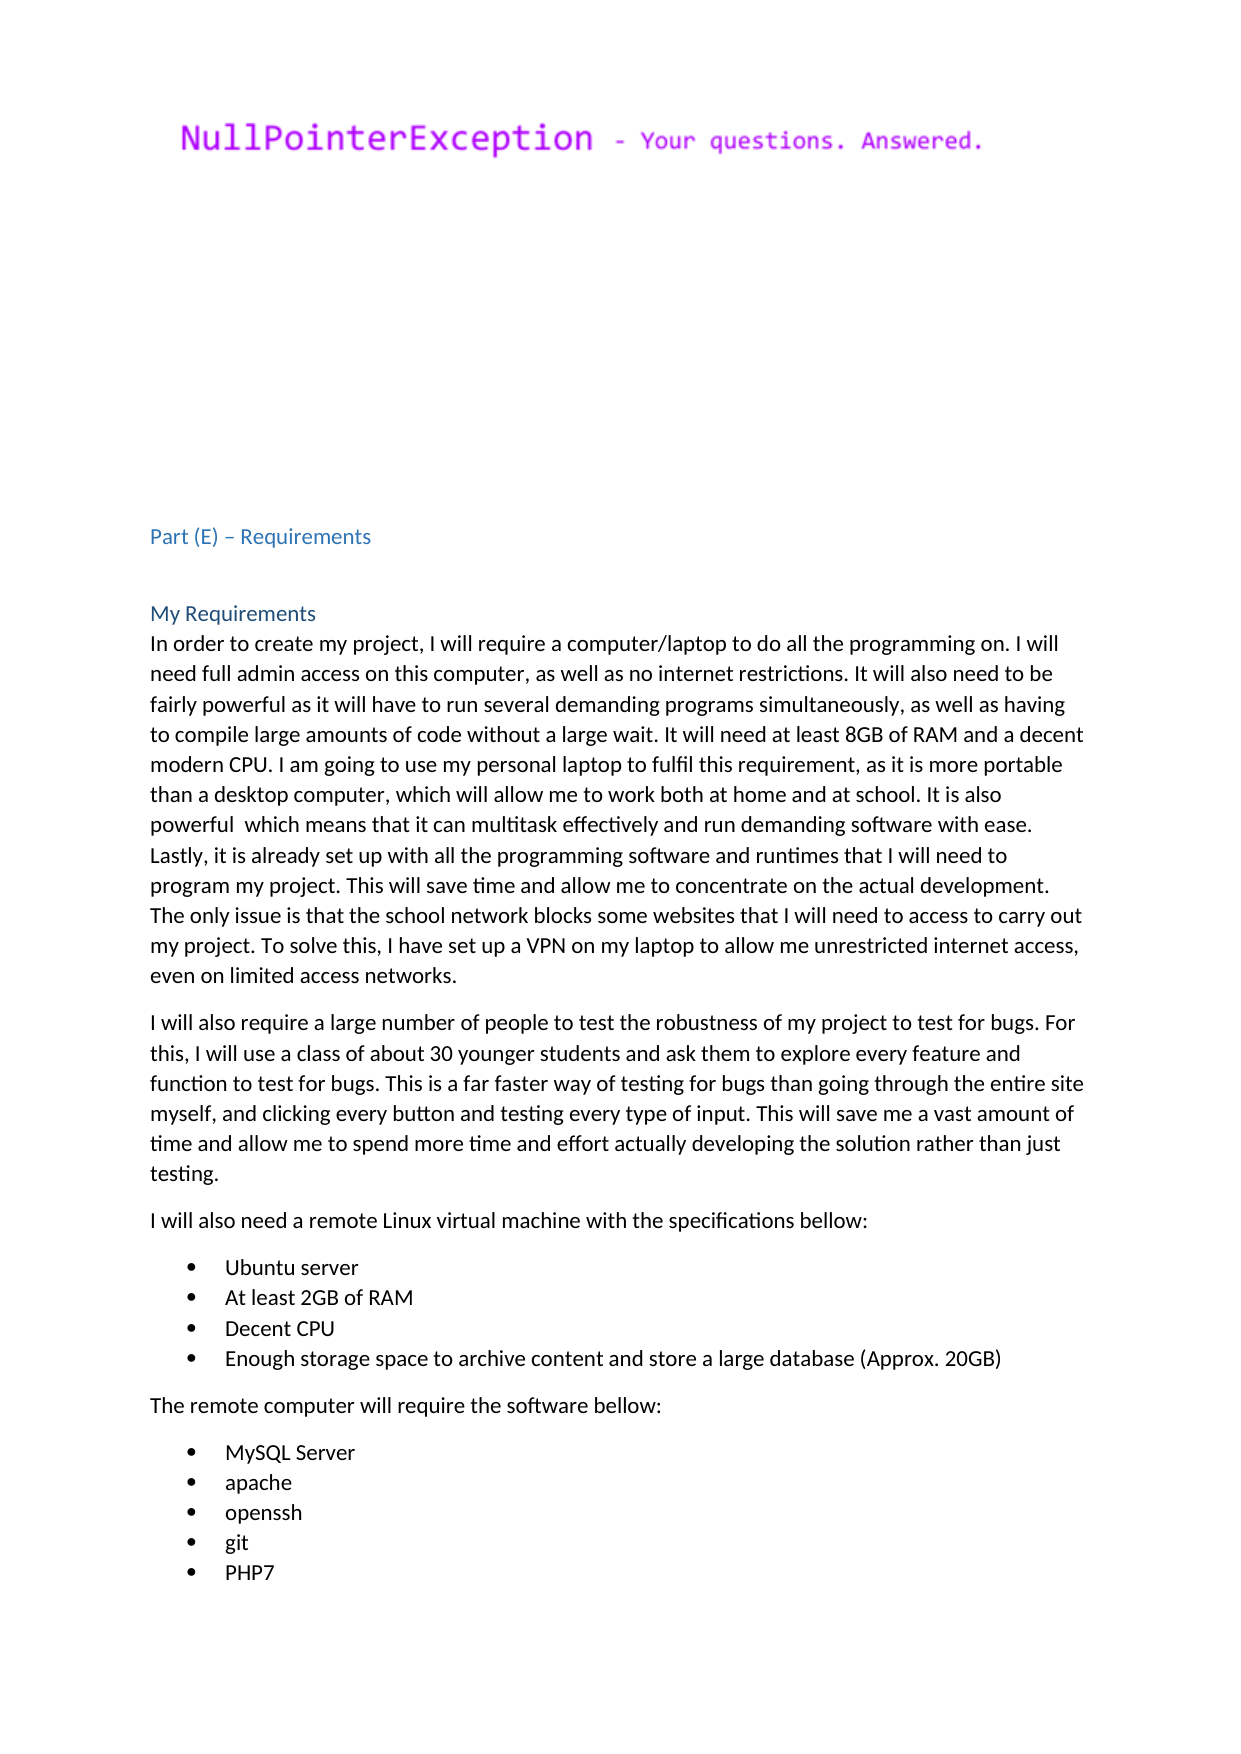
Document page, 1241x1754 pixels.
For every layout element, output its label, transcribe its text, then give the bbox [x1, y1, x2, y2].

list Enough storage space to archive content and store a large database (Approx. 20GB) [187, 1344, 1090, 1372]
subtitle Part (E) – Requirements [150, 522, 1090, 550]
list At least 2GB of RAM [187, 1283, 1090, 1312]
list apache [187, 1468, 1090, 1496]
subtitle My Requirements [150, 599, 1090, 627]
list Decent CPU [187, 1314, 1090, 1342]
text I will also need a remote Linux virtual machine with the specifications bellow: [150, 1206, 1090, 1234]
list MySQL Server [187, 1438, 1090, 1466]
list Ubuntu server [187, 1253, 1090, 1281]
text I will also require a large number of people to test the robustness of my project to test for bugs. For this, I will use a class of about 30 younger students and ask them to explore every feature and function to test for bugs. This is a far faster way of testing for bugs than going through the entire site myself, and clicking every button and testing every type of input. This will save me a vast amount of time and allow me to spend more time and effort actually developing the solution rather than just testing. [150, 1008, 1090, 1188]
list PHP7 [187, 1558, 1090, 1587]
text In order to create my project, I will require a computer/laptop to do all the programming on. I will need full admin access on this computer, as well as no internet restrictions. It will also need to be fairly powerful as it will have to run several demanding programs simultaneously, as well as having to compile large amounts of code without a large wait. It will need at least 8GB of RAM and a decent modern CPU. I am going to use my personal laptop to fulfil this requirement, as it is more portable than a desktop computer, which will allow me to work both at home and at school. It is also powerful which means that it can multitask effectively and run demanding software with ease. Lastly, it is already set up with all the programming software and runtimes that I will need to program my project. This will save time and allow me to concentrate on the actual development. The only issue is that the school network blocks some websites that I will need to access to carry out my project. To solve this, I have set up a VPN on my laptop to allow me unrestricted internet access, even on limited access networks. [150, 629, 1090, 990]
text The remote computer will require the software bellow: [150, 1391, 1090, 1419]
list git [187, 1528, 1090, 1556]
picture [150, 73, 1091, 194]
list openssh [187, 1498, 1090, 1526]
